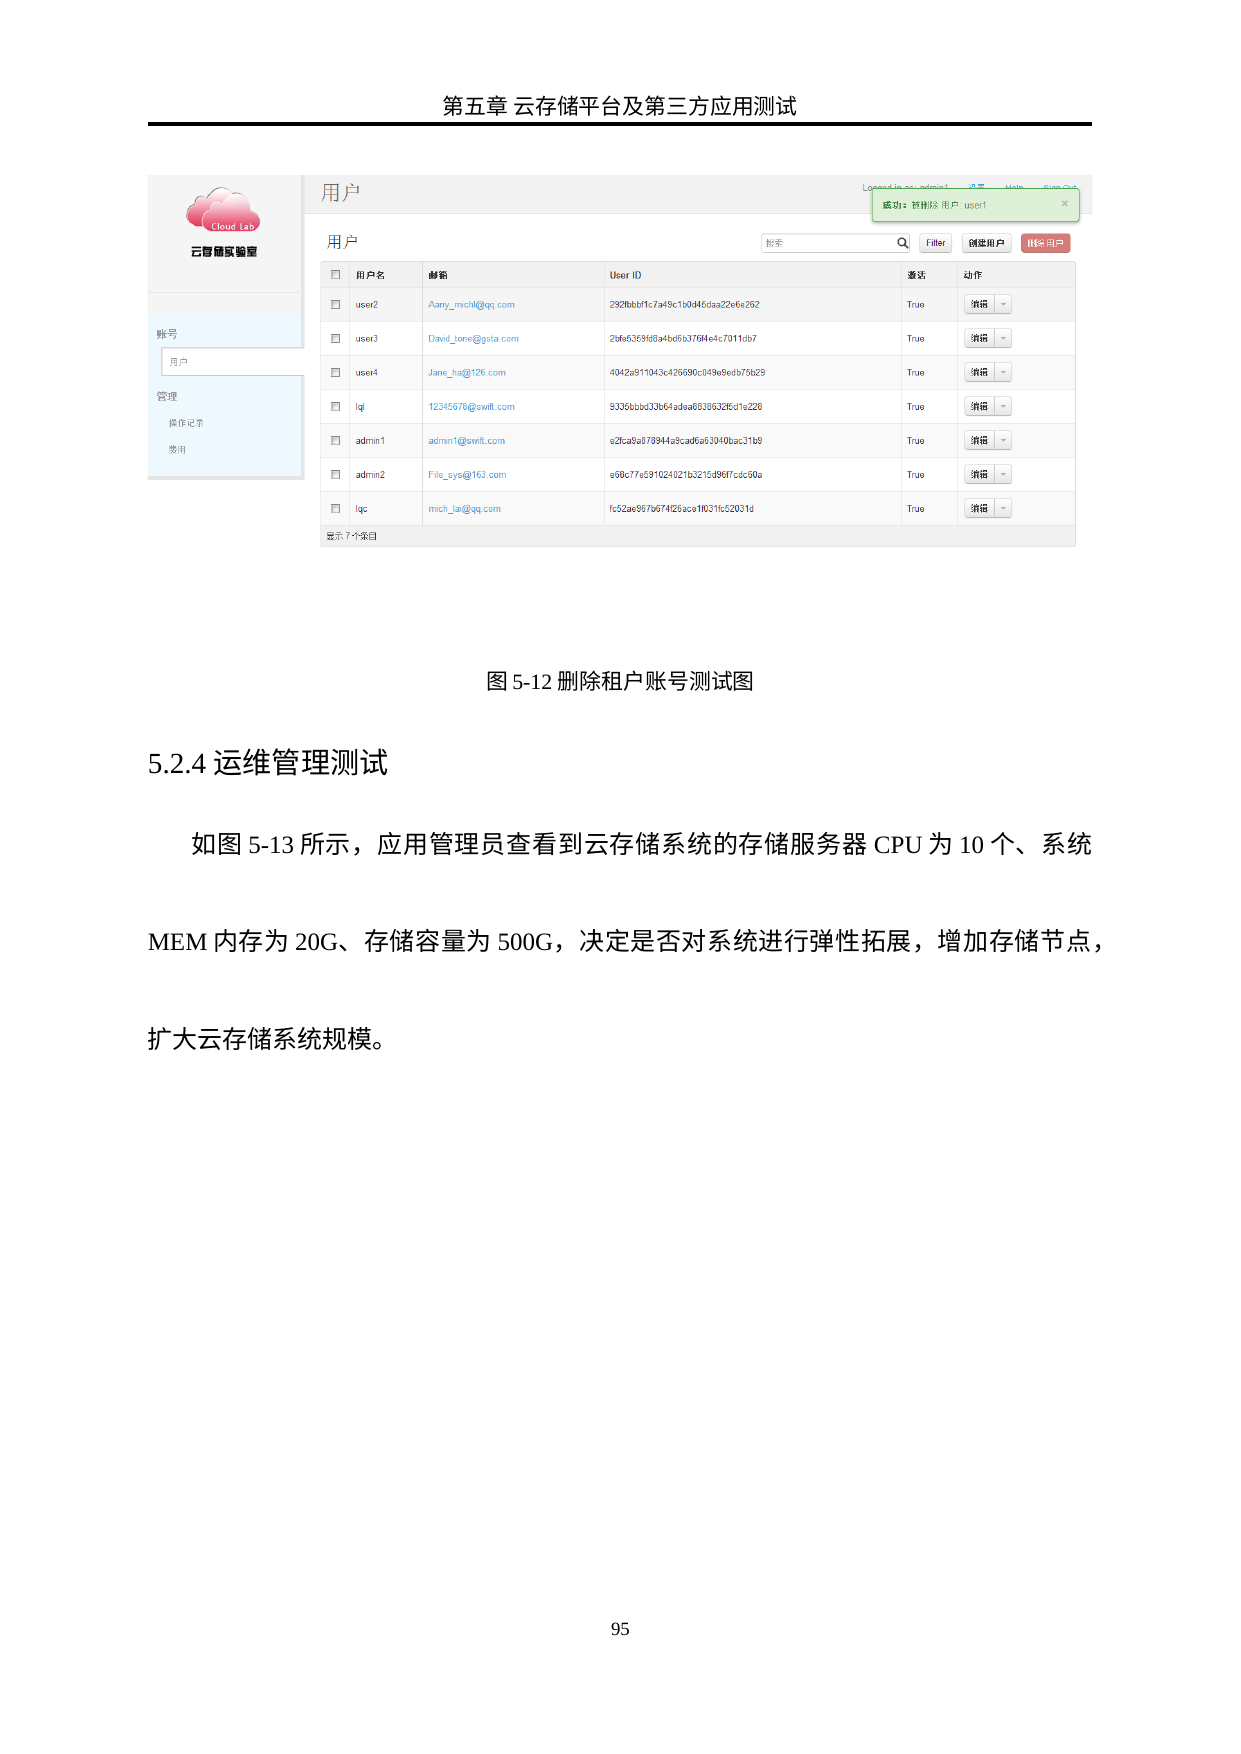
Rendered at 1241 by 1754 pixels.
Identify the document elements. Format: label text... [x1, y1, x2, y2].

text 如图5-13所示，应用管理员查看到云存储系统的存储服务器CPU为10个、系统MEM内存为20G、存储容量为500G，决定是否对系统进行弹性拓展，增加存储节点，扩大云存储系统规模。 [148, 810, 1092, 1070]
picture [147, 175, 1093, 637]
subtitle 5.2.4 运维管理测试 [148, 728, 1092, 793]
text 图5-12 删除租户账号测试图 [148, 664, 1092, 696]
